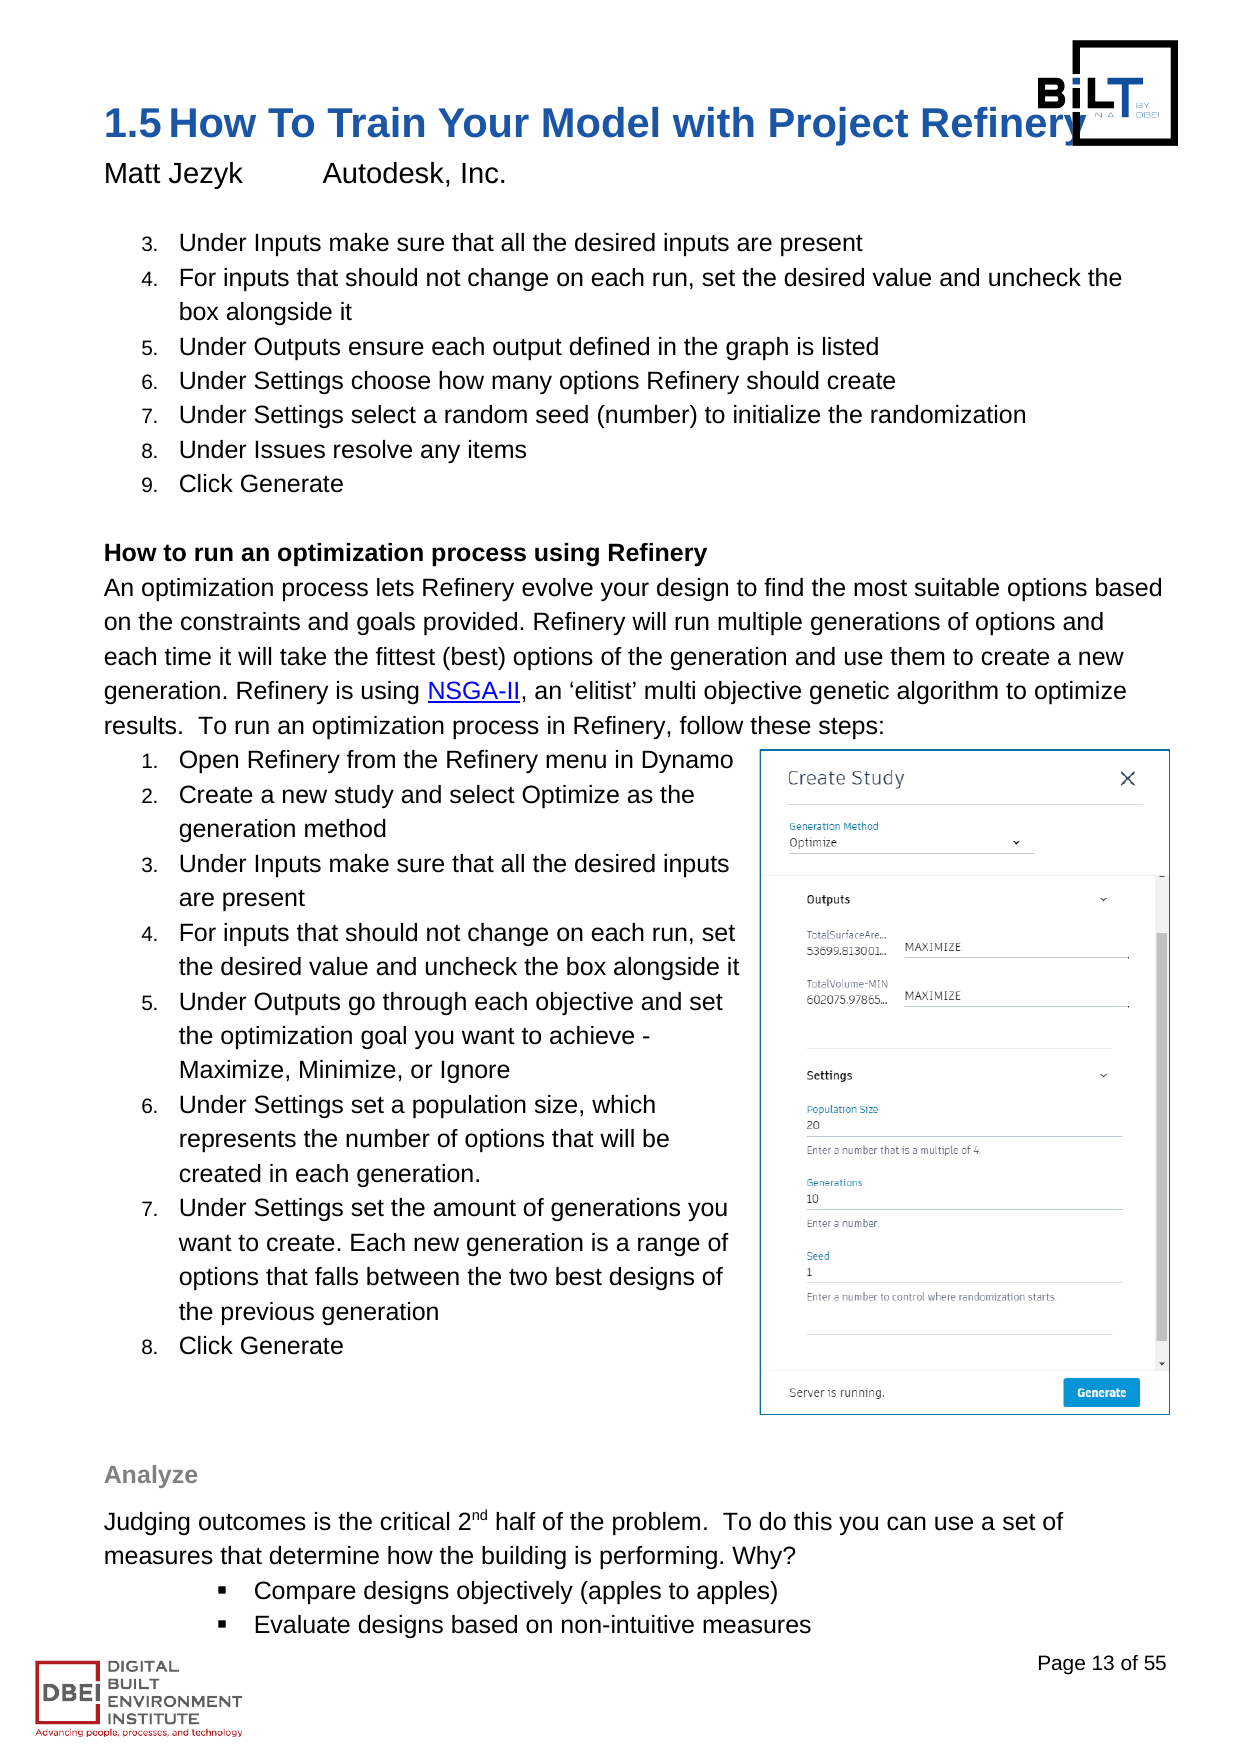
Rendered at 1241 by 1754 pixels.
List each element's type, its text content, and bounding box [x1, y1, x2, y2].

list Under Outputs ensure each output defined in the graph is listed [141, 331, 1167, 360]
list For inputs that should not change on each run, set the desired value and uncheck the box alongside it [141, 262, 1167, 326]
picture [1031, 31, 1182, 154]
list Under Settings select a random seed (number) to initialize the randomization [141, 400, 1167, 429]
list Under Settings set a population size, which represents the number of options that will be created in each generation. [141, 1090, 759, 1188]
list Compare designs objectively (apples to apples) [216, 1576, 1167, 1604]
picture [27, 1652, 243, 1740]
list Create a new study and select Optimize as the generation method [141, 780, 759, 843]
list Click Generate [141, 469, 1167, 498]
list Under Issues resolve any items [141, 435, 1167, 464]
list For inputs that should not change on each run, set the desired value and uncheck the box alongside it [141, 918, 759, 981]
subtitle Analyze [103, 1460, 1167, 1488]
list Under Settings set the amount of generations you want to create. Each new generation is a range of options that falls between the two best designs of the previous generation [141, 1193, 759, 1326]
list Under Inputs make sure that all the desired inputs are present [141, 849, 759, 912]
list Under Settings choose how many options Refinery should create [141, 366, 1167, 395]
list Open Refinery from the Refinery menu in Dynamo [141, 745, 1167, 774]
list Click Generate [141, 1331, 759, 1360]
text How to run an optimization process using Refinery [103, 538, 1167, 567]
text An optimization process lets Refinery evolve your design to find the most suitable options based on the constraints and goals provided. Refinery will run multiple generations of options and each time it will take the fittest (best) options of the generation and use them to create a new generation. Refinery is using NSGA-II, an ‘elitist’ multi objective genetic algorithm to optimize results. To run an optimization process in Refinery, follow these steps: [103, 573, 1167, 739]
list Under Inputs make sure that all the desired inputs are present [141, 228, 1167, 257]
list Evaluate designs based on non-intuitive measures [216, 1610, 1167, 1639]
picture [762, 752, 1168, 1413]
text Judging outcomes is the critical 2nd half of the problem. To do this you can use a set of measures that determine how the building is performing. Why? [103, 1507, 1167, 1570]
list Under Outputs go through each objective and set the optimization goal you want to achieve - Maximize, Minimize, or Ignore [141, 987, 759, 1084]
